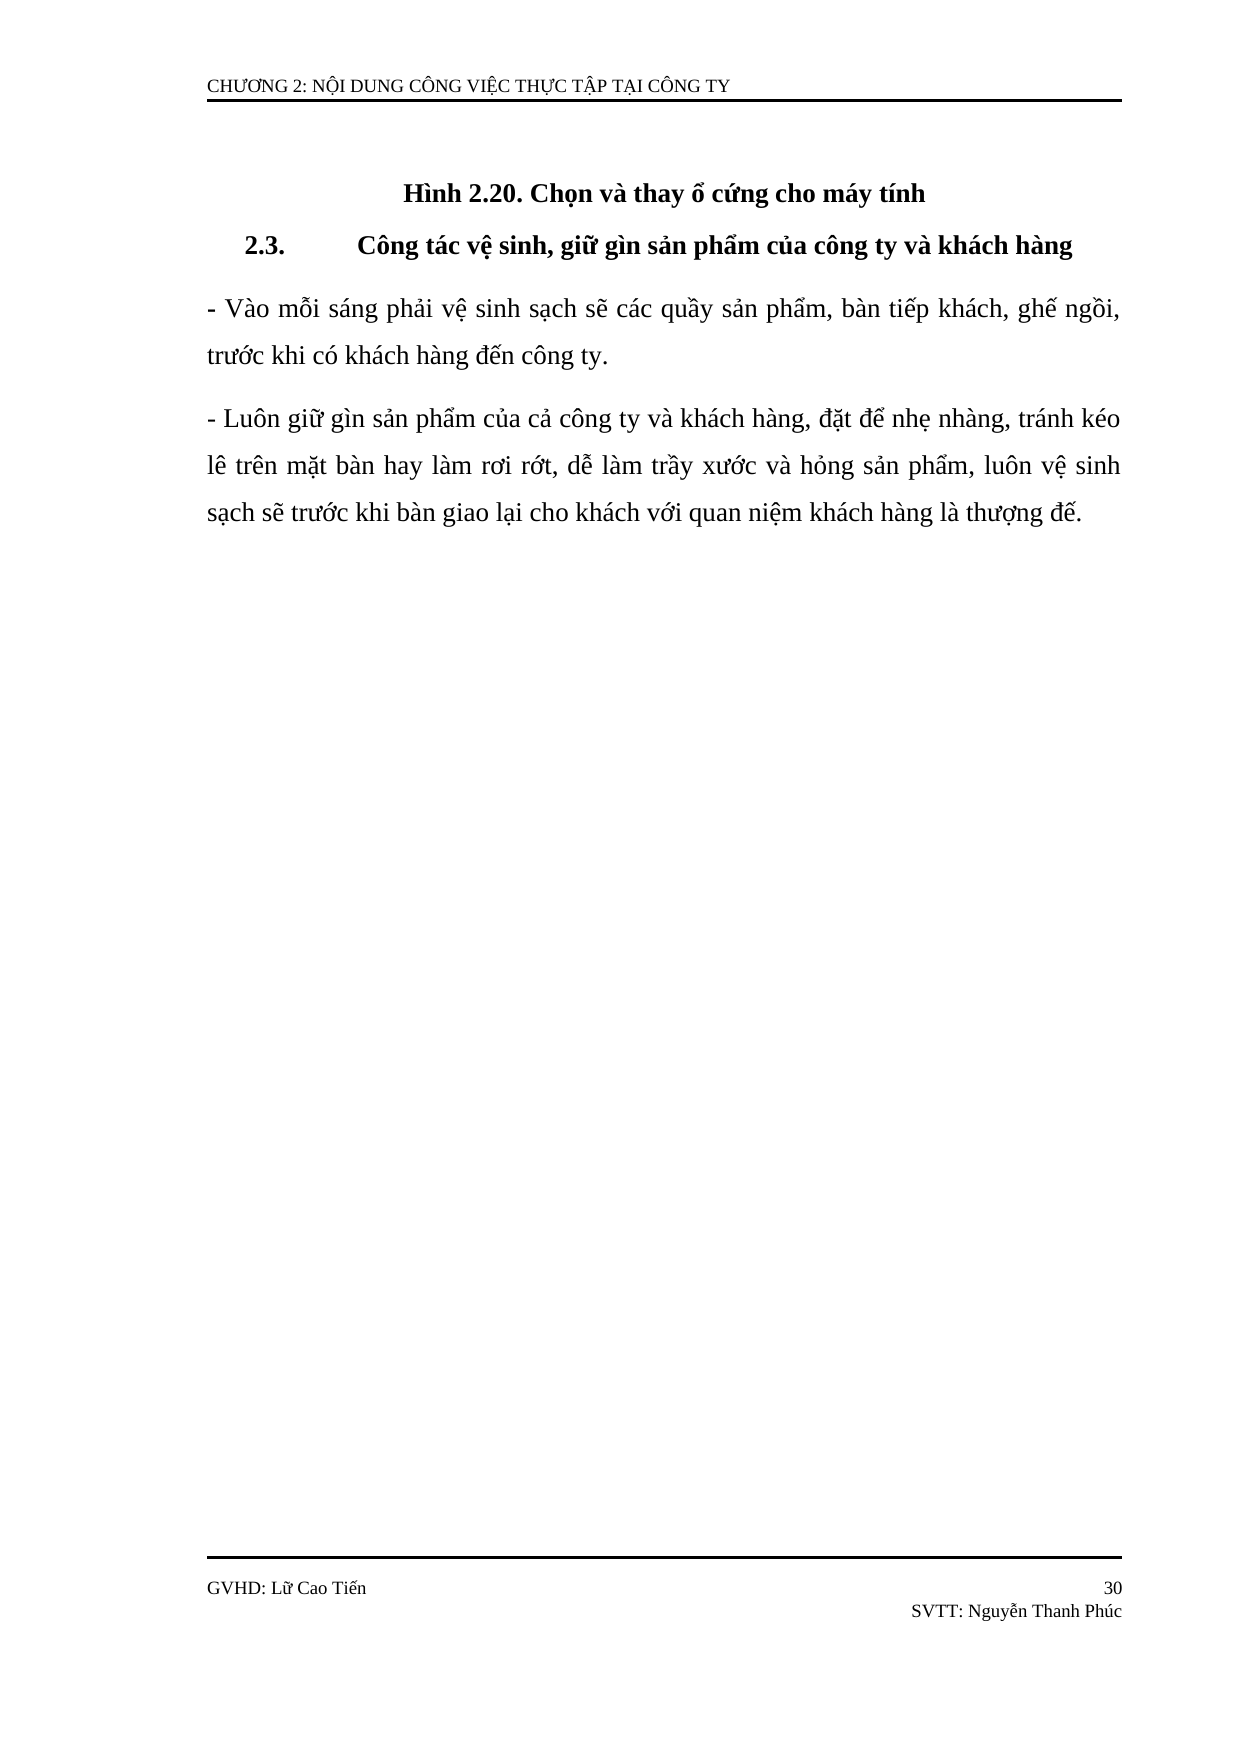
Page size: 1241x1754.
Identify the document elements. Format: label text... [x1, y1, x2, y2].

list Công tác vệ sinh, giữ gìn sản phẩm của công ty và khách hàng [244, 229, 1122, 260]
text - Luôn giữ gìn sản phẩm của cả công ty và khách hàng, đặt để nhẹ nhàng, tránh kéo lê trên mặt bàn hay làm rơi rớt, dễ làm trầy xước và hỏng sản phẩm, luôn vệ sinh sạch sẽ trước khi bàn giao lại cho khách với quan niệm khách hàng là thượng đế. [207, 402, 1122, 527]
text - Vào mỗi sáng phải vệ sinh sạch sẽ các quầy sản phẩm, bàn tiếp khách, ghế ngồi, trước khi có khách hàng đến công ty. [207, 292, 1122, 370]
text Hình 2.20. Chọn và thay ổ cứng cho máy tính [207, 177, 1122, 208]
